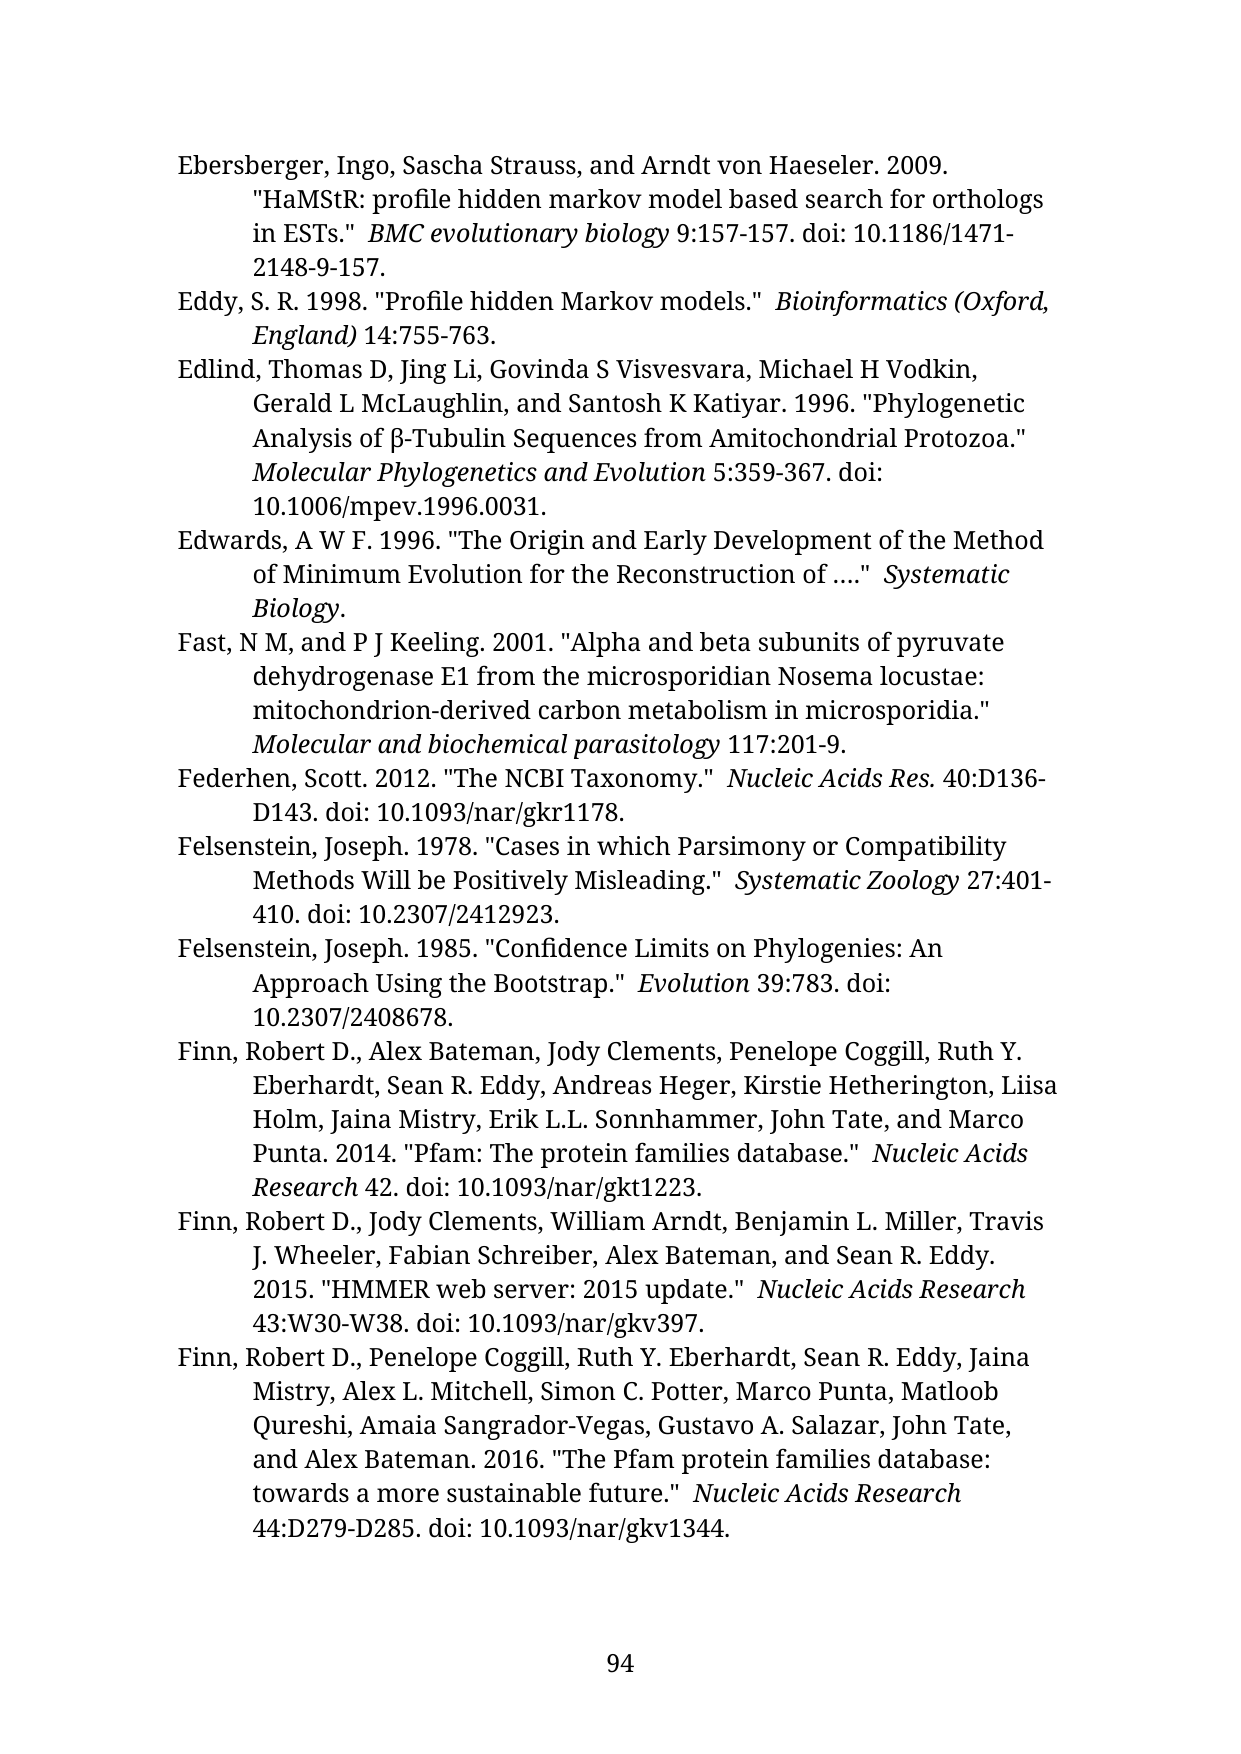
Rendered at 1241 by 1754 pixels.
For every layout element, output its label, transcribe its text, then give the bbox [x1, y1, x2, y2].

text Finn, Robert D., Penelope Coggill, Ruth Y. Eberhardt, Sean R. Eddy, Jaina Mistry, Alex L. Mitchell, Simon C. Potter, Marco Punta, Matloob Qureshi, Amaia Sangrador-Vegas, Gustavo A. Salazar, John Tate, and Alex Bateman. 2016. "The Pfam protein families database: towards a more sustainable future." Nucleic Acids Research 44:D279-D285. doi: 10.1093/nar/gkv1344. [177, 1340, 1063, 1544]
text Ebersberger, Ingo, Sascha Strauss, and Arndt von Haeseler. 2009. "HaMStR: profile hidden markov model based search for orthologs in ESTs." BMC evolutionary biology 9:157-157. doi: 10.1186/1471-2148-9-157. [177, 148, 1063, 284]
text Finn, Robert D., Alex Bateman, Jody Clements, Penelope Coggill, Ruth Y. Eberhardt, Sean R. Eddy, Andreas Heger, Kirstie Hetherington, Liisa Holm, Jaina Mistry, Erik L.L. Sonnhammer, John Tate, and Marco Punta. 2014. "Pfam: The protein families database." Nucleic Acids Research 42. doi: 10.1093/nar/gkt1223. [177, 1033, 1063, 1204]
text Fast, N M, and P J Keeling. 2001. "Alpha and beta subunits of pyruvate dehydrogenase E1 from the microsporidian Nosema locustae: mitochondrion-derived carbon metabolism in microsporidia." Molecular and biochemical parasitology 117:201-9. [177, 624, 1063, 761]
text Edlind, Thomas D, Jing Li, Govinda S Visvesvara, Michael H Vodkin, Gerald L McLaughlin, and Santosh K Katiyar. 1996. "Phylogenetic Analysis of β-Tubulin Sequences from Amitochondrial Protozoa." Molecular Phylogenetics and Evolution 5:359-367. doi: 10.1006/mpev.1996.0031. [177, 352, 1063, 522]
text Eddy, S. R. 1998. "Profile hidden Markov models." Bioinformatics (Oxford, England) 14:755-763. [177, 284, 1063, 352]
text Felsenstein, Joseph. 1978. "Cases in which Parsimony or Compatibility Methods Will be Positively Misleading." Systematic Zoology 27:401-410. doi: 10.2307/2412923. [177, 829, 1063, 931]
text Edwards, A W F. 1996. "The Origin and Early Development of the Method of Minimum Evolution for the Reconstruction of …." Systematic Biology. [177, 522, 1063, 624]
text Felsenstein, Joseph. 1985. "Confidence Limits on Phylogenies: An Approach Using the Bootstrap." Evolution 39:783. doi: 10.2307/2408678. [177, 931, 1063, 1033]
text Finn, Robert D., Jody Clements, William Arndt, Benjamin L. Miller, Travis J. Wheeler, Fabian Schreiber, Alex Bateman, and Sean R. Eddy. 2015. "HMMER web server: 2015 update." Nucleic Acids Research 43:W30-W38. doi: 10.1093/nar/gkv397. [177, 1204, 1063, 1340]
text Federhen, Scott. 2012. "The NCBI Taxonomy." Nucleic Acids Res. 40:D136-D143. doi: 10.1093/nar/gkr1178. [177, 761, 1063, 829]
